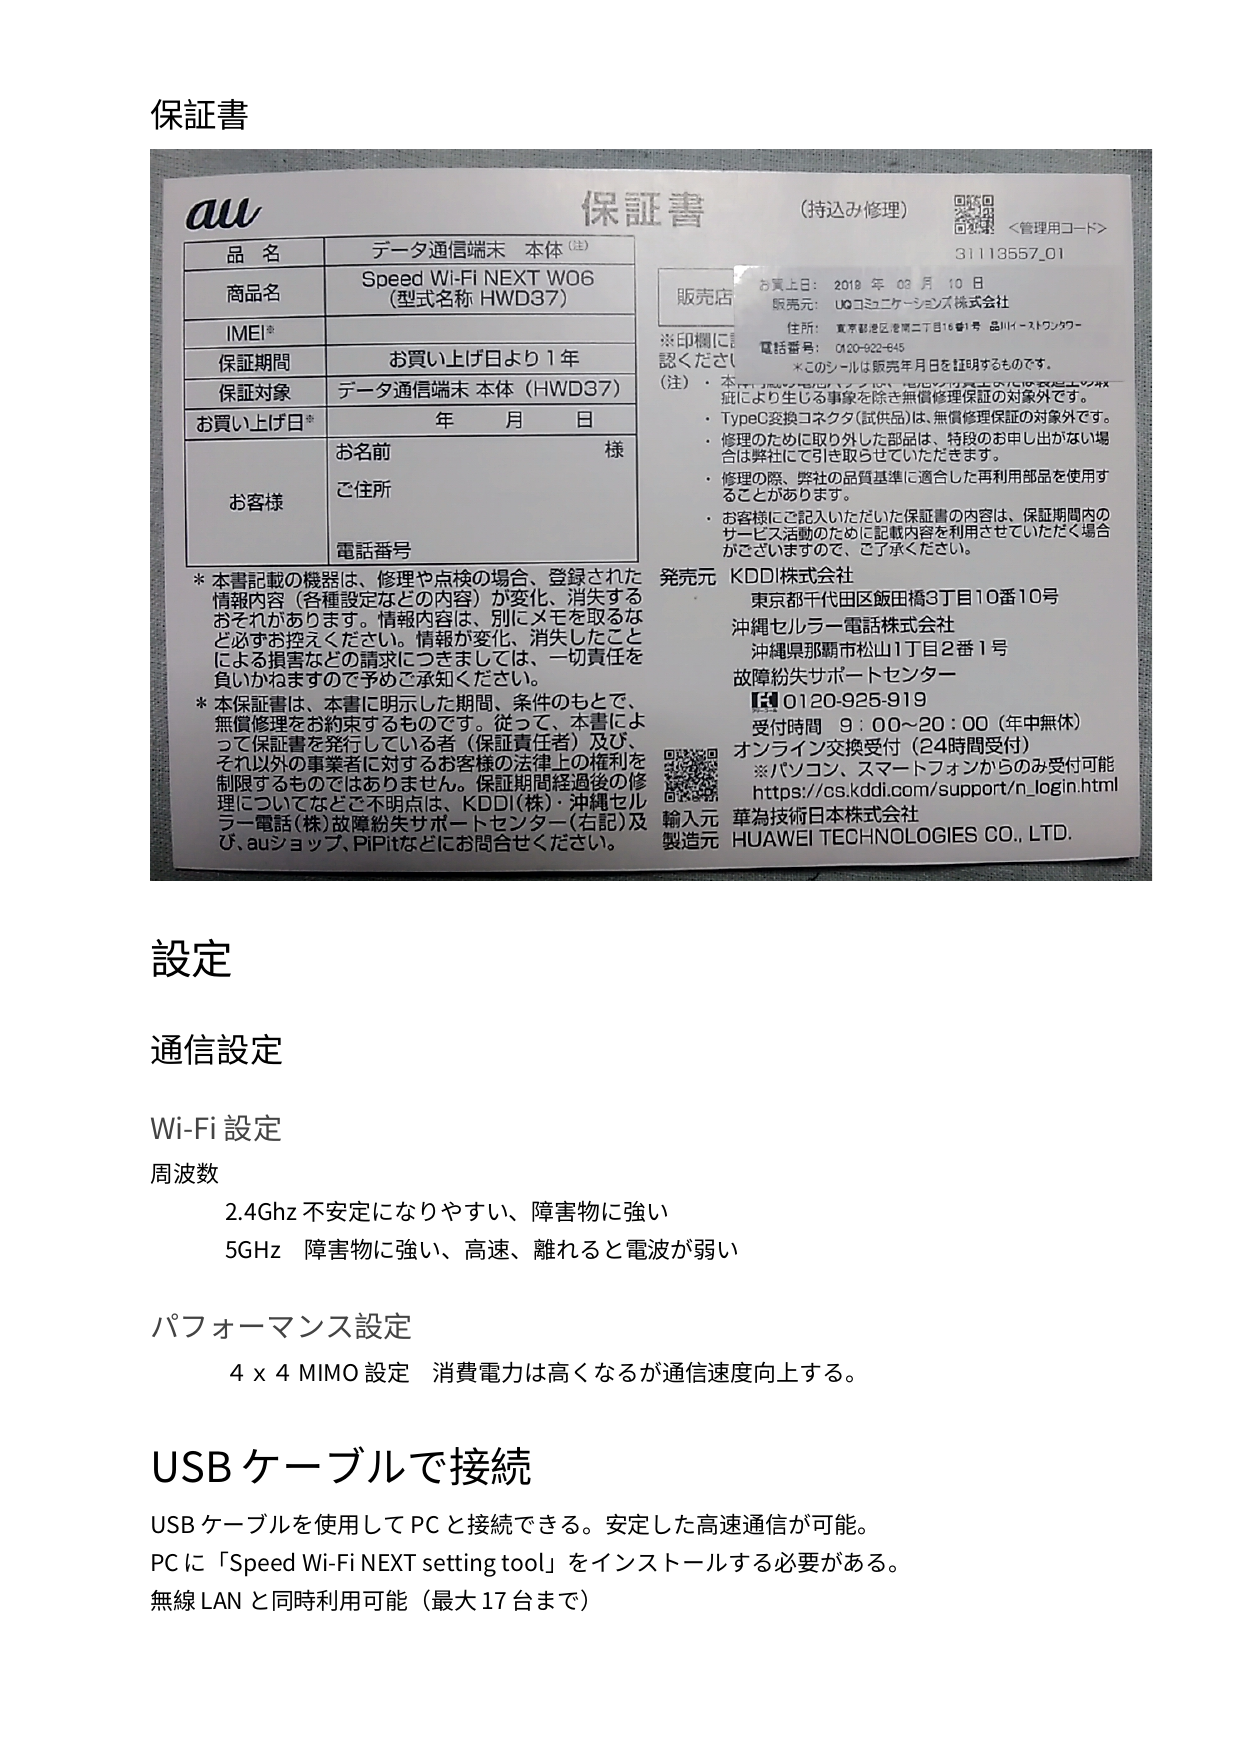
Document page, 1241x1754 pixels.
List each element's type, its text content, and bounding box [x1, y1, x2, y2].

text USBケーブルを使用してPCと接続できる。安定した高速通信が可能。 [150, 1507, 1152, 1540]
text ４ｘ４MIMO設定 消費電力は高くなるが通信速度向上する。 [150, 1354, 1152, 1388]
subtitle パフォーマンス設定 [150, 1304, 1152, 1346]
picture [150, 149, 1153, 881]
text 2.4Ghz 不安定になりやすい、障害物に強い [150, 1194, 1152, 1227]
text 周波数 [150, 1156, 1152, 1189]
text 5GHz 障害物に強い、高速、離れると電波が弱い [150, 1232, 1152, 1266]
subtitle 通信設定 [150, 1024, 1152, 1072]
subtitle USBケーブルで接続 [150, 1434, 1152, 1494]
text 無線LANと同時利用可能（最大17台まで） [150, 1583, 1152, 1616]
text PCに「Speed Wi-Fi NEXT setting tool」をインストールする必要がある。 [150, 1545, 1152, 1578]
subtitle 保証書 [150, 88, 1152, 137]
subtitle Wi-Fi設定 [150, 1105, 1152, 1148]
subtitle 設定 [150, 926, 1152, 986]
